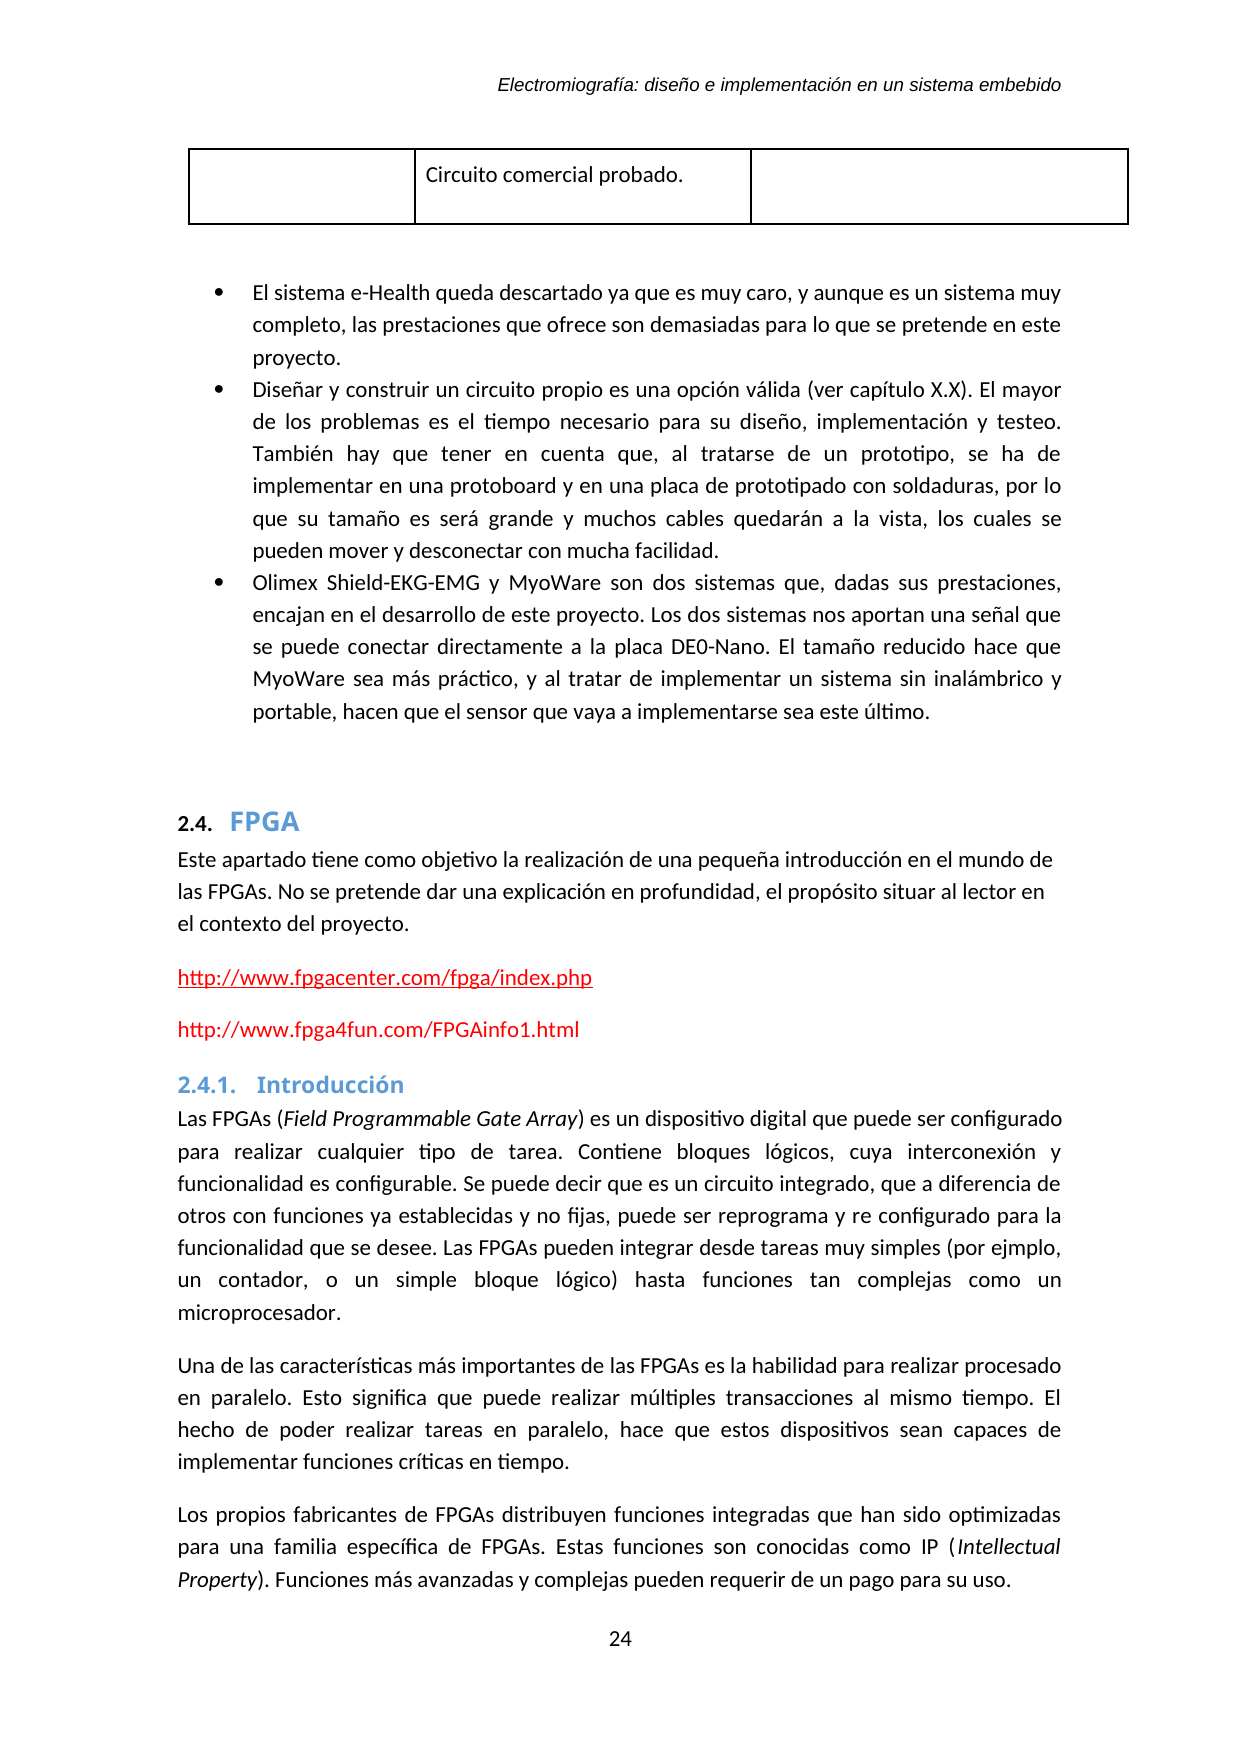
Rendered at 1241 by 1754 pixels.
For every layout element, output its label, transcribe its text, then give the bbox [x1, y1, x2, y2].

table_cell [190, 150, 414, 223]
subtitle Introducción [177, 1069, 1063, 1100]
text Las FPGAs (Field Programmable Gate Array) es un dispositivo digital que puede ser configurado para realizar cualquier tipo de tarea. Contiene bloques lógicos, cuya interconexión y funcionalidad es configurable. Se puede decir que es un circuito integrado, que a diferencia de otros con funciones ya establecidas y no fijas, puede ser reprograma y re configurado para la funcionalidad que se desee. Las FPGAs pueden integrar desde tareas muy simples (por ejmplo, un contador, o un simple bloque lógico) hasta funciones tan complejas como un microprocesador. [177, 1104, 1063, 1326]
text Este apartado tiene como objetivo la realización de una pequeña introducción en el mundo de las FPGAs. No se pretende dar una explicación en profundidad, el propósito situar al lector en el contexto del proyecto. [177, 845, 1063, 938]
text Una de las características más importantes de las FPGAs es la habilidad para realizar procesado en paralelo. Esto significa que puede realizar múltiples transacciones al mismo tiempo. El hecho de poder realizar tareas en paralelo, hace que estos dispositivos sean capaces de implementar funciones críticas en tiempo. [177, 1351, 1063, 1475]
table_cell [752, 150, 1127, 223]
list Olimex Shield-EKG-EMG y MyoWare son dos sistemas que, dadas sus prestaciones, encajan en el desarrollo de este proyecto. Los dos sistemas nos aportan una señal que se puede conectar directamente a la placa DE0-Nano. El tamaño reducido hace que MyoWare sea más práctico, y al tratar de implementar un sistema sin inalámbrico y portable, hacen que el sensor que vaya a implementarse sea este último. [215, 568, 1063, 725]
text Los propios fabricantes de FPGAs distribuyen funciones integradas que han sido optimizadas para una familia específica de FPGAs. Estas funciones son conocidas como IP (Intellectual Property). Funciones más avanzadas y complejas pueden requerir de un pago para su uso. [177, 1500, 1063, 1593]
subtitle FPGA [177, 803, 1063, 840]
text http://www.fpgacenter.com/fpga/index.php [177, 963, 1063, 991]
list El sistema e-Health queda descartado ya que es muy caro, y aunque es un sistema muy completo, las prestaciones que ofrece son demasiadas para lo que se pretende en este proyecto. [215, 278, 1063, 371]
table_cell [416, 150, 750, 223]
list Diseñar y construir un circuito propio es una opción válida (ver capítulo X.X). El mayor de los problemas es el tiempo necesario para su diseño, implementación y testeo. También hay que tener en cuenta que, al tratarse de un prototipo, se ha de implementar en una protoboard y en una placa de prototipado con soldaduras, por lo que su tamaño es será grande y muchos cables quedarán a la vista, los cuales se pueden mover y desconectar con mucha facilidad. [215, 375, 1063, 564]
text http://www.fpga4fun.com/FPGAinfo1.html [177, 1016, 1063, 1044]
